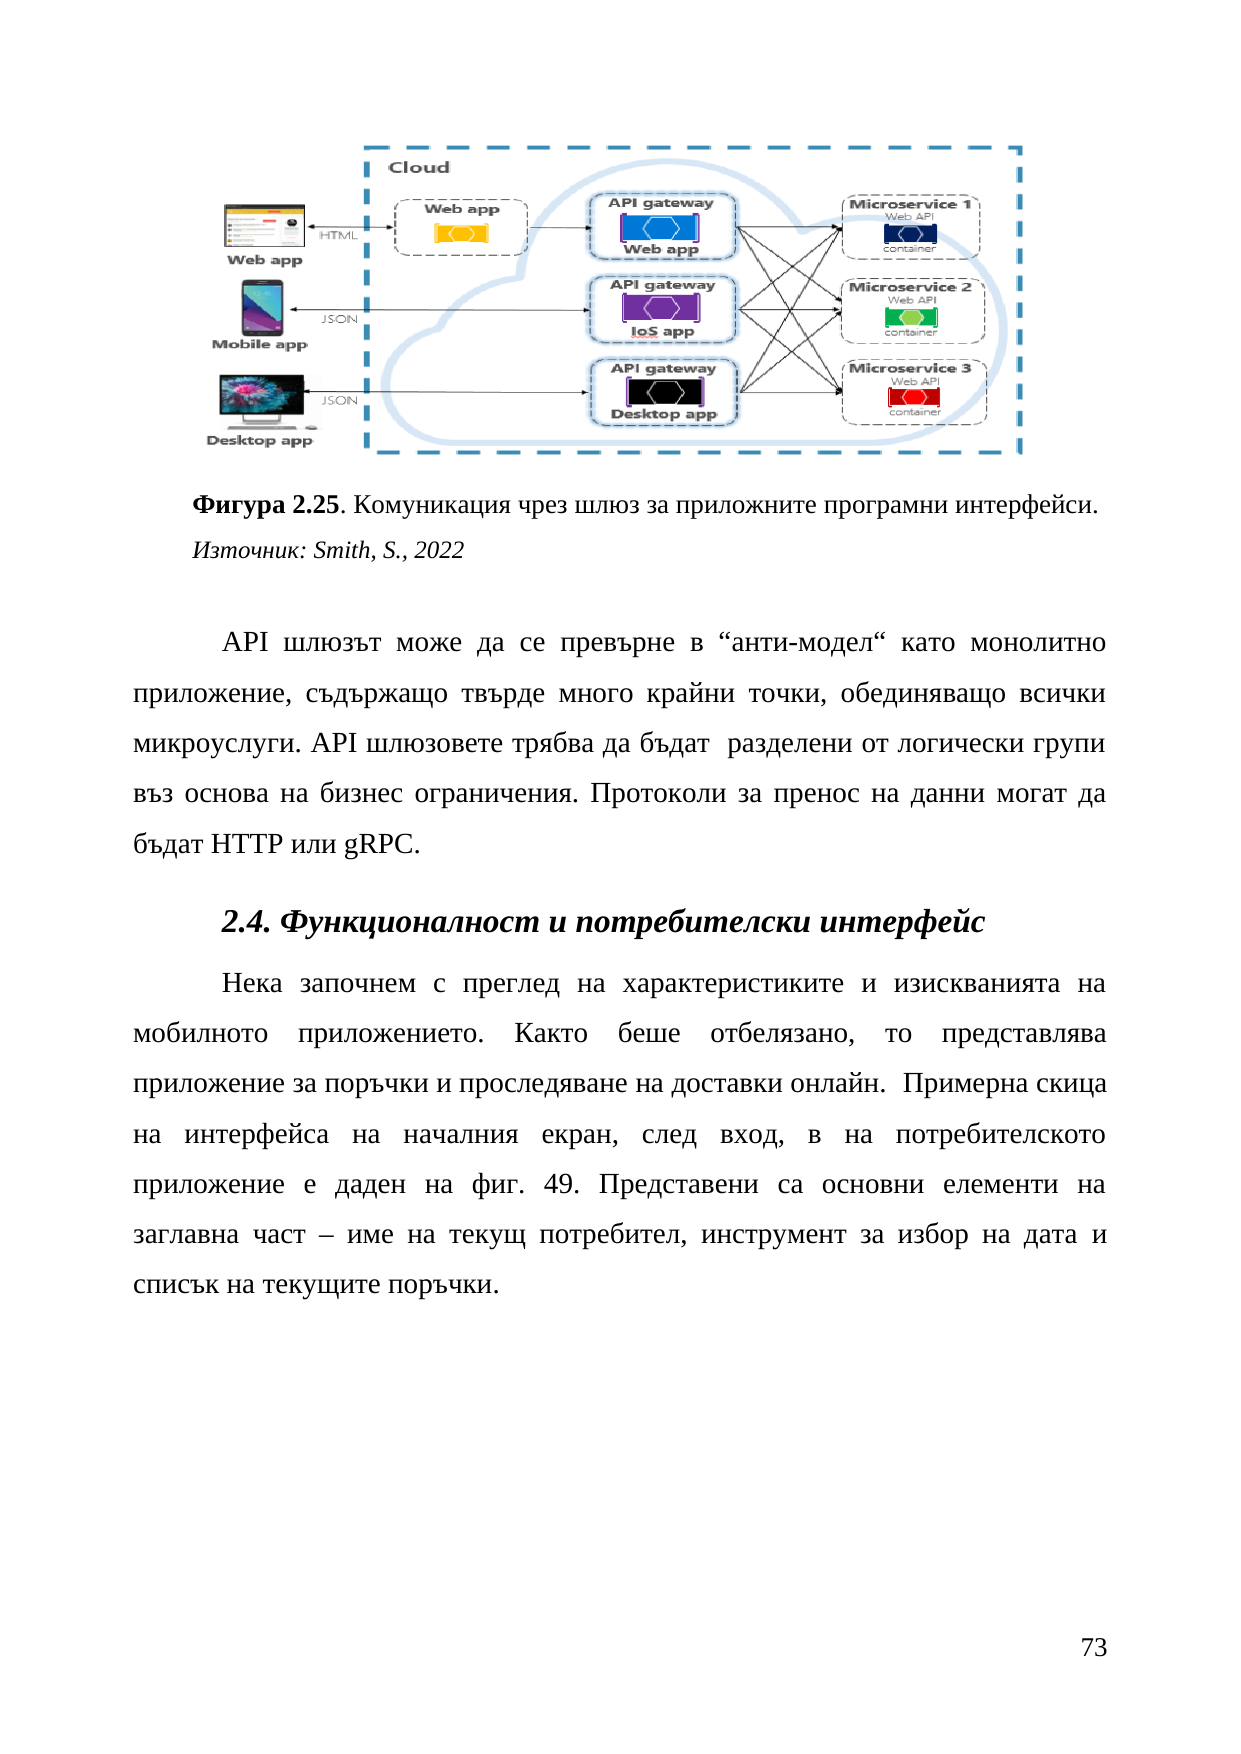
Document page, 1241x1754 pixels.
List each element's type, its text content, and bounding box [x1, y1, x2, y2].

text Нека започнем с преглед на характеристиките и изискванията на мобилното приложението. Както беше отбелязано, то представлява приложение за поръчки и проследяване на доставки онлайн. Примерна скица на интерфейса на началния екран, след вход, в на потребителското приложение е даден на фиг. 49. Представени са основни елементи на заглавна част – име на текущ потребител, инструмент за избор на дата и списък на текущите поръчки. [133, 965, 1107, 1300]
text API шлюзът може да се превърне в “анти-модел“ като монолитно приложение, съдържащо твърде много крайни точки, обединяващо всички микроуслуги. API шлюзовете трябва да бъдат разделени от логически групи въз основа на бизнес ограничения. Протоколи за пренос на данни могат да бъдат HTTP или gRPC. [133, 624, 1107, 859]
text Фигура 2.25. Комуникация чрез шлюз за приложните програмни интерфейси. [133, 488, 1107, 519]
text Източник: Smith, S., 2022 [133, 535, 1107, 563]
picture [192, 118, 1052, 472]
subtitle 2.4. Функционалност и потребителски интерфейс [133, 901, 1107, 939]
